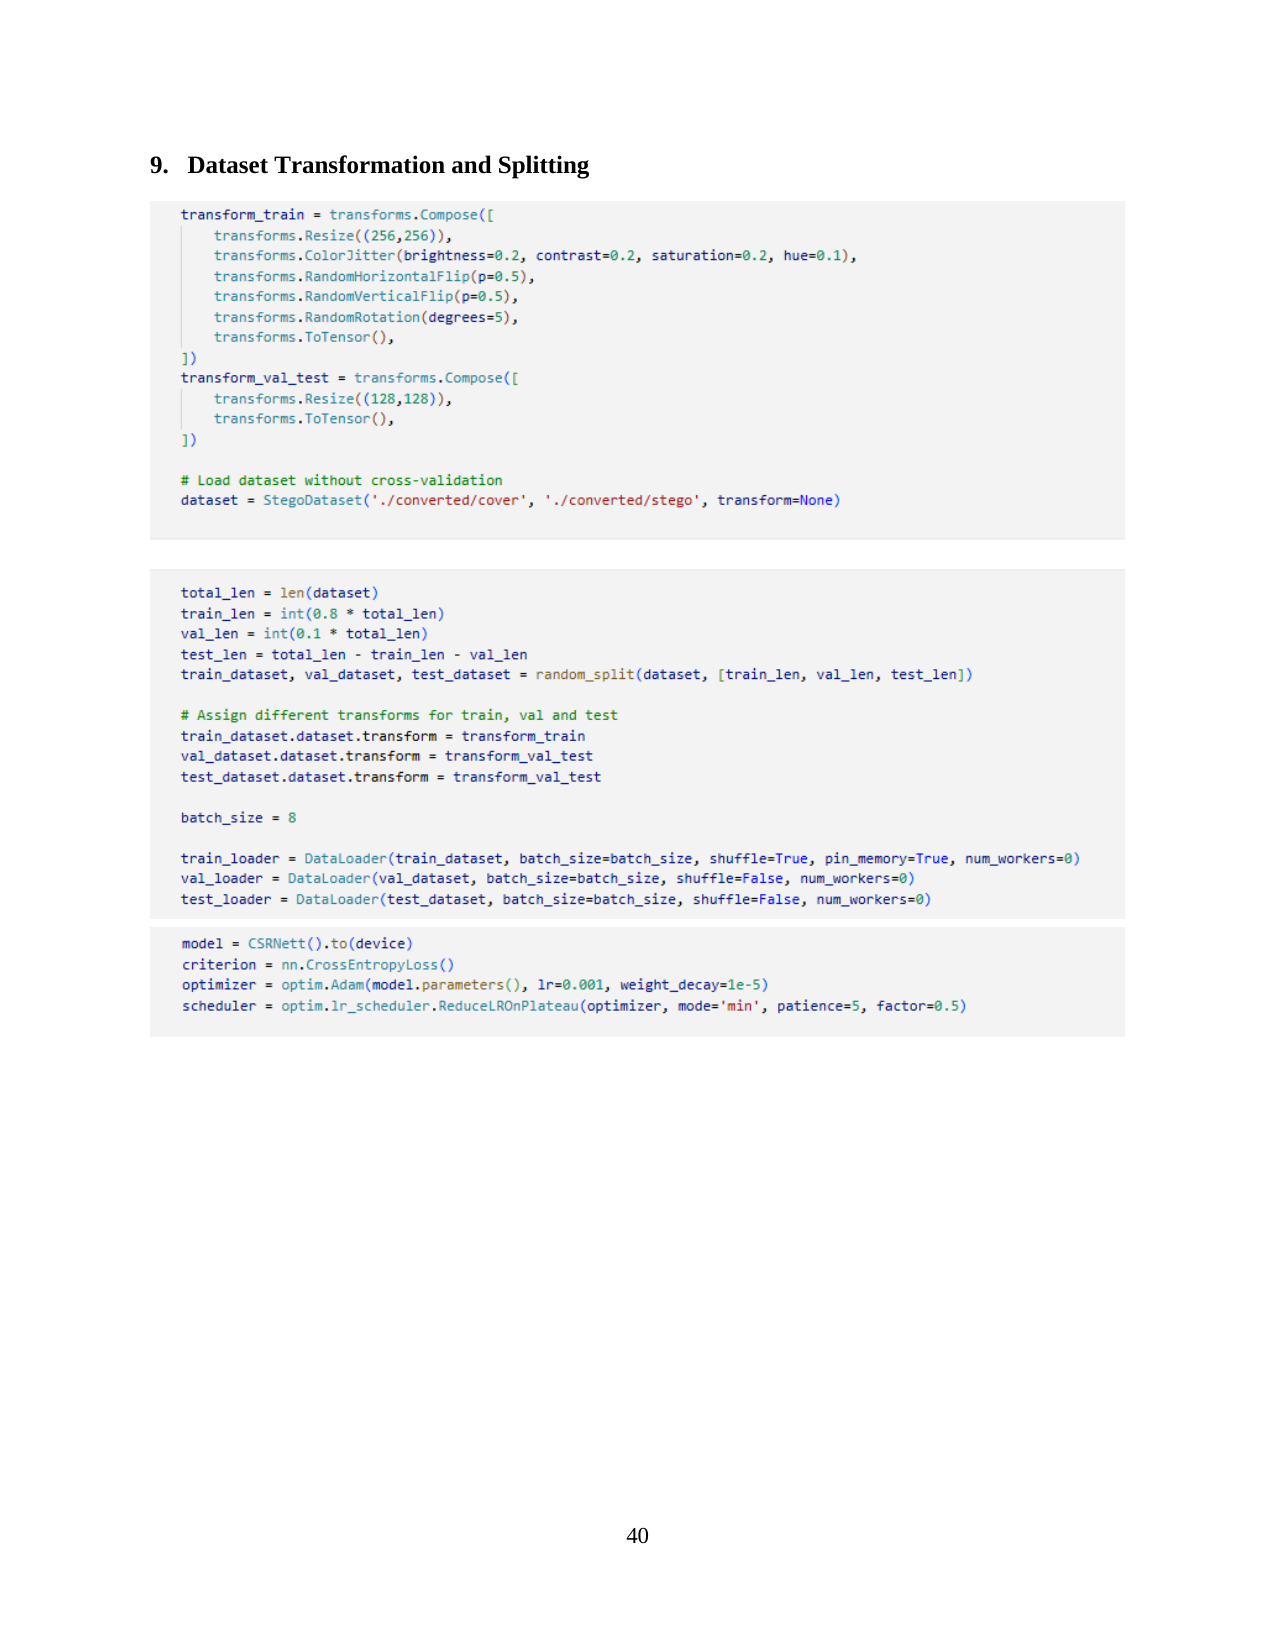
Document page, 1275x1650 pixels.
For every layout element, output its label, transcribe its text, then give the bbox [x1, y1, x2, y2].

picture [150, 201, 1125, 919]
list Dataset Transformation and Splitting [150, 150, 1125, 179]
picture [150, 927, 1125, 1037]
